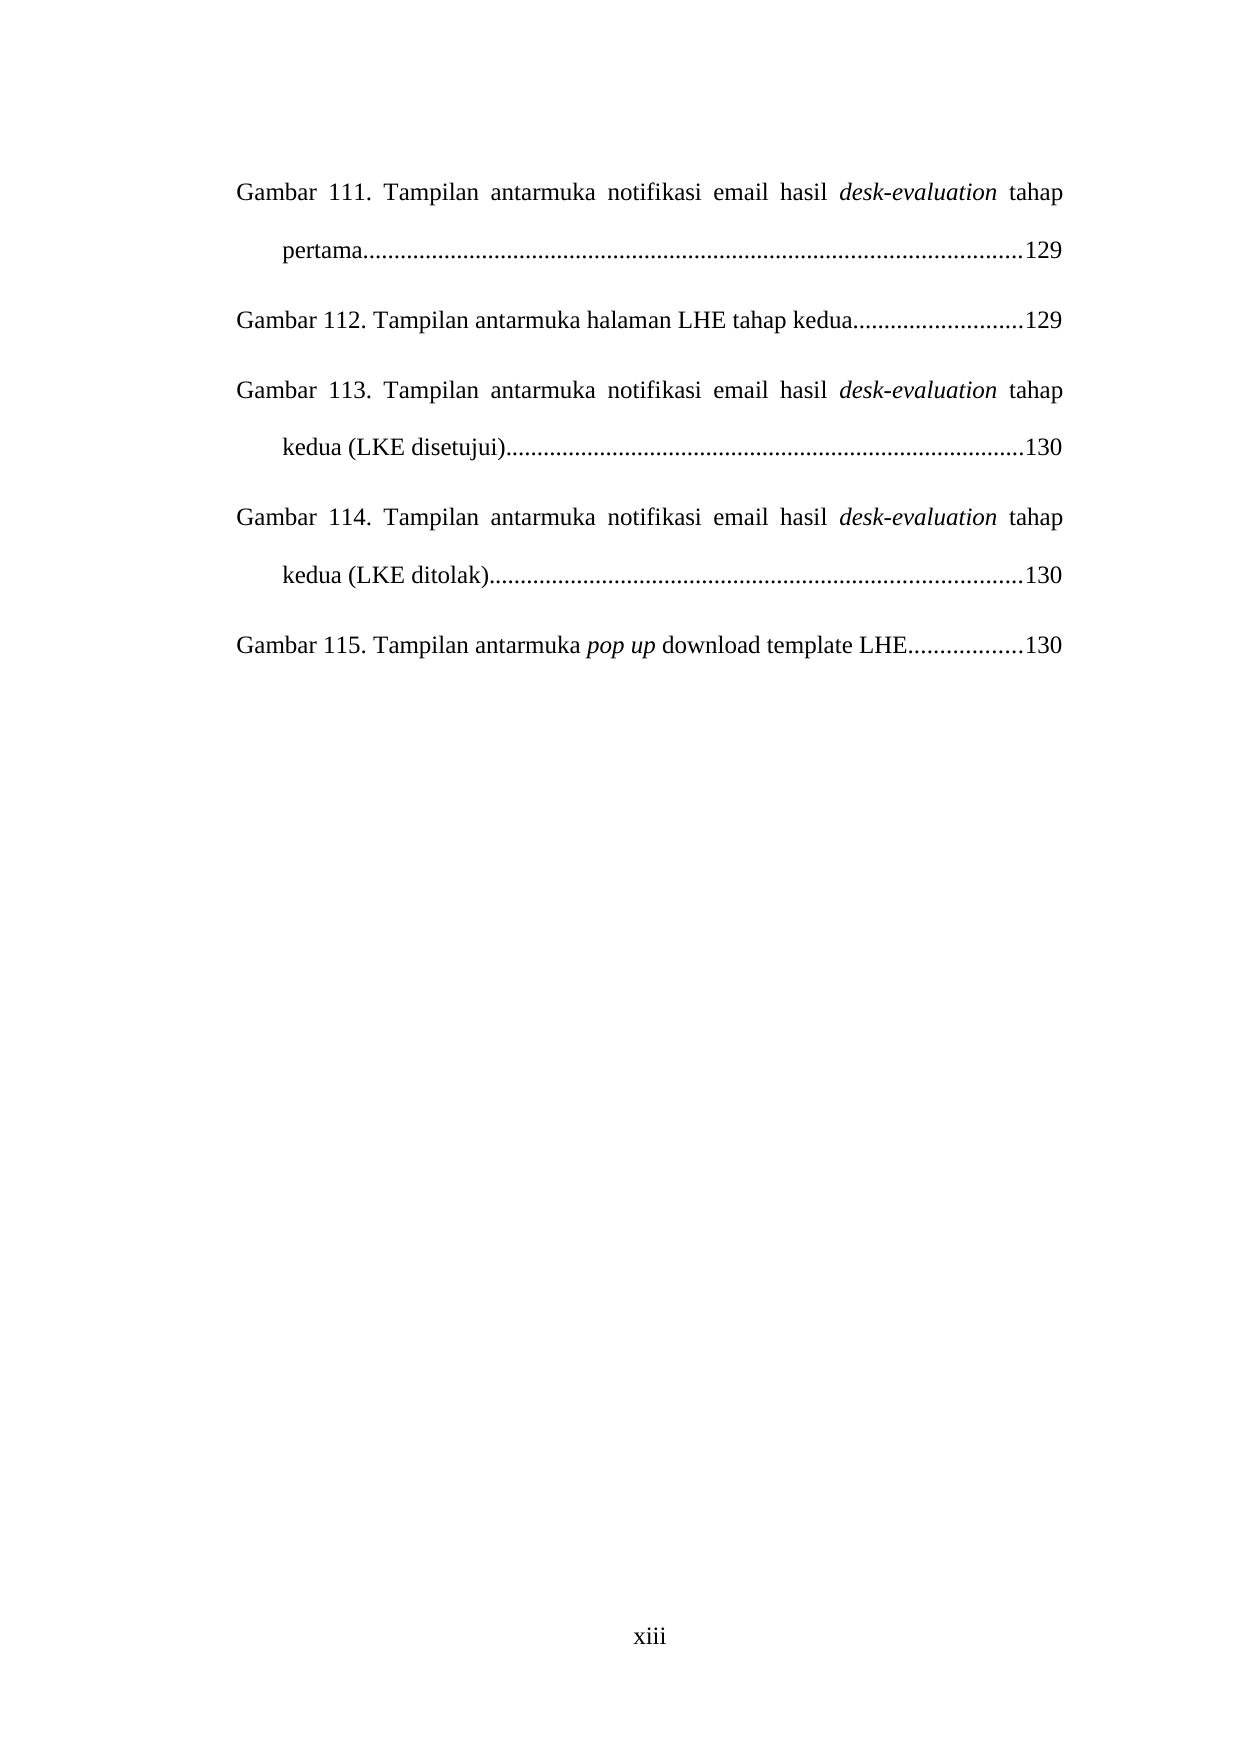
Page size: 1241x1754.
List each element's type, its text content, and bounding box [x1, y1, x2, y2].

text Gambar 112. Tampilan antarmuka halaman LHE tahap kedua 129 [236, 305, 1063, 333]
text Gambar 114. Tampilan antarmuka notifikasi email hasil desk-evaluation tahap kedua (LKE ditolak). 130 [236, 502, 1063, 588]
text Gambar 111. Tampilan antarmuka notifikasi email hasil desk-evaluation tahap pertama. 129 [236, 177, 1063, 263]
text Gambar 113. Tampilan antarmuka notifikasi email hasil desk-evaluation tahap kedua (LKE disetujui). 130 [236, 375, 1063, 461]
text Gambar 115. Tampilan antarmuka pop up download template LHE. 130 [236, 630, 1063, 658]
